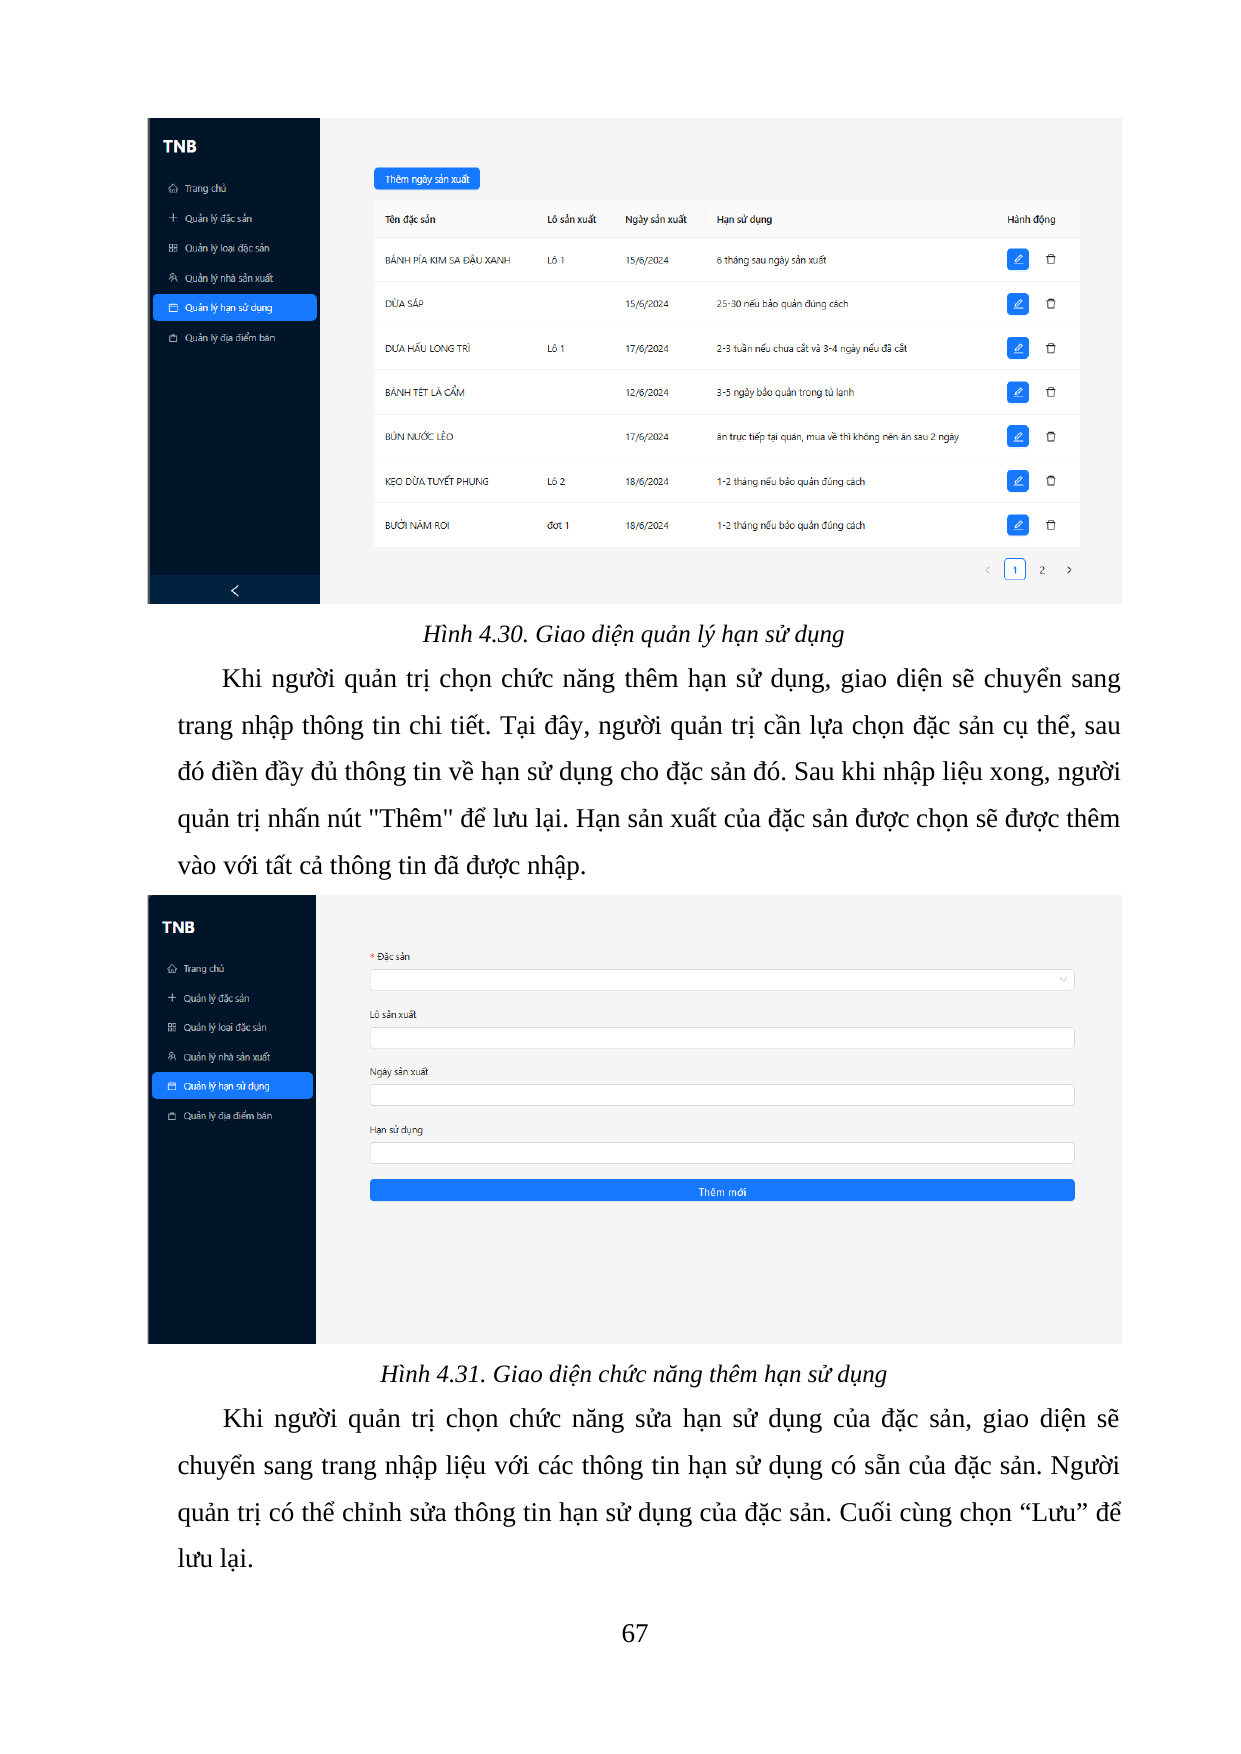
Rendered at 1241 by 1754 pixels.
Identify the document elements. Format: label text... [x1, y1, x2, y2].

text Khi người quản trị chọn chức năng sửa hạn sử dụng của đặc sản, giao diện sẽ chuyển sang trang nhập liệu với các thông tin hạn sử dụng có sẵn của đặc sản. Người quản trị có thể chỉnh sửa thông tin hạn sử dụng của đặc sản. Cuối cùng chọn “Lưu” để lưu lại. [177, 1402, 1122, 1573]
text Khi người quản trị chọn chức năng thêm hạn sử dụng, giao diện sẽ chuyển sang trang nhập thông tin chi tiết. Tại đây, người quản trị cần lựa chọn đặc sản cụ thể, sau đó điền đầy đủ thông tin về hạn sử dụng cho đặc sản đó. Sau khi nhập liệu xong, người quản trị nhấn nút "Thêm" để lưu lại. Hạn sản xuất của đặc sản được chọn sẽ được thêm vào với tất cả thông tin đã được nhập. [177, 662, 1122, 880]
picture [147, 895, 1123, 1344]
picture [147, 118, 1123, 604]
